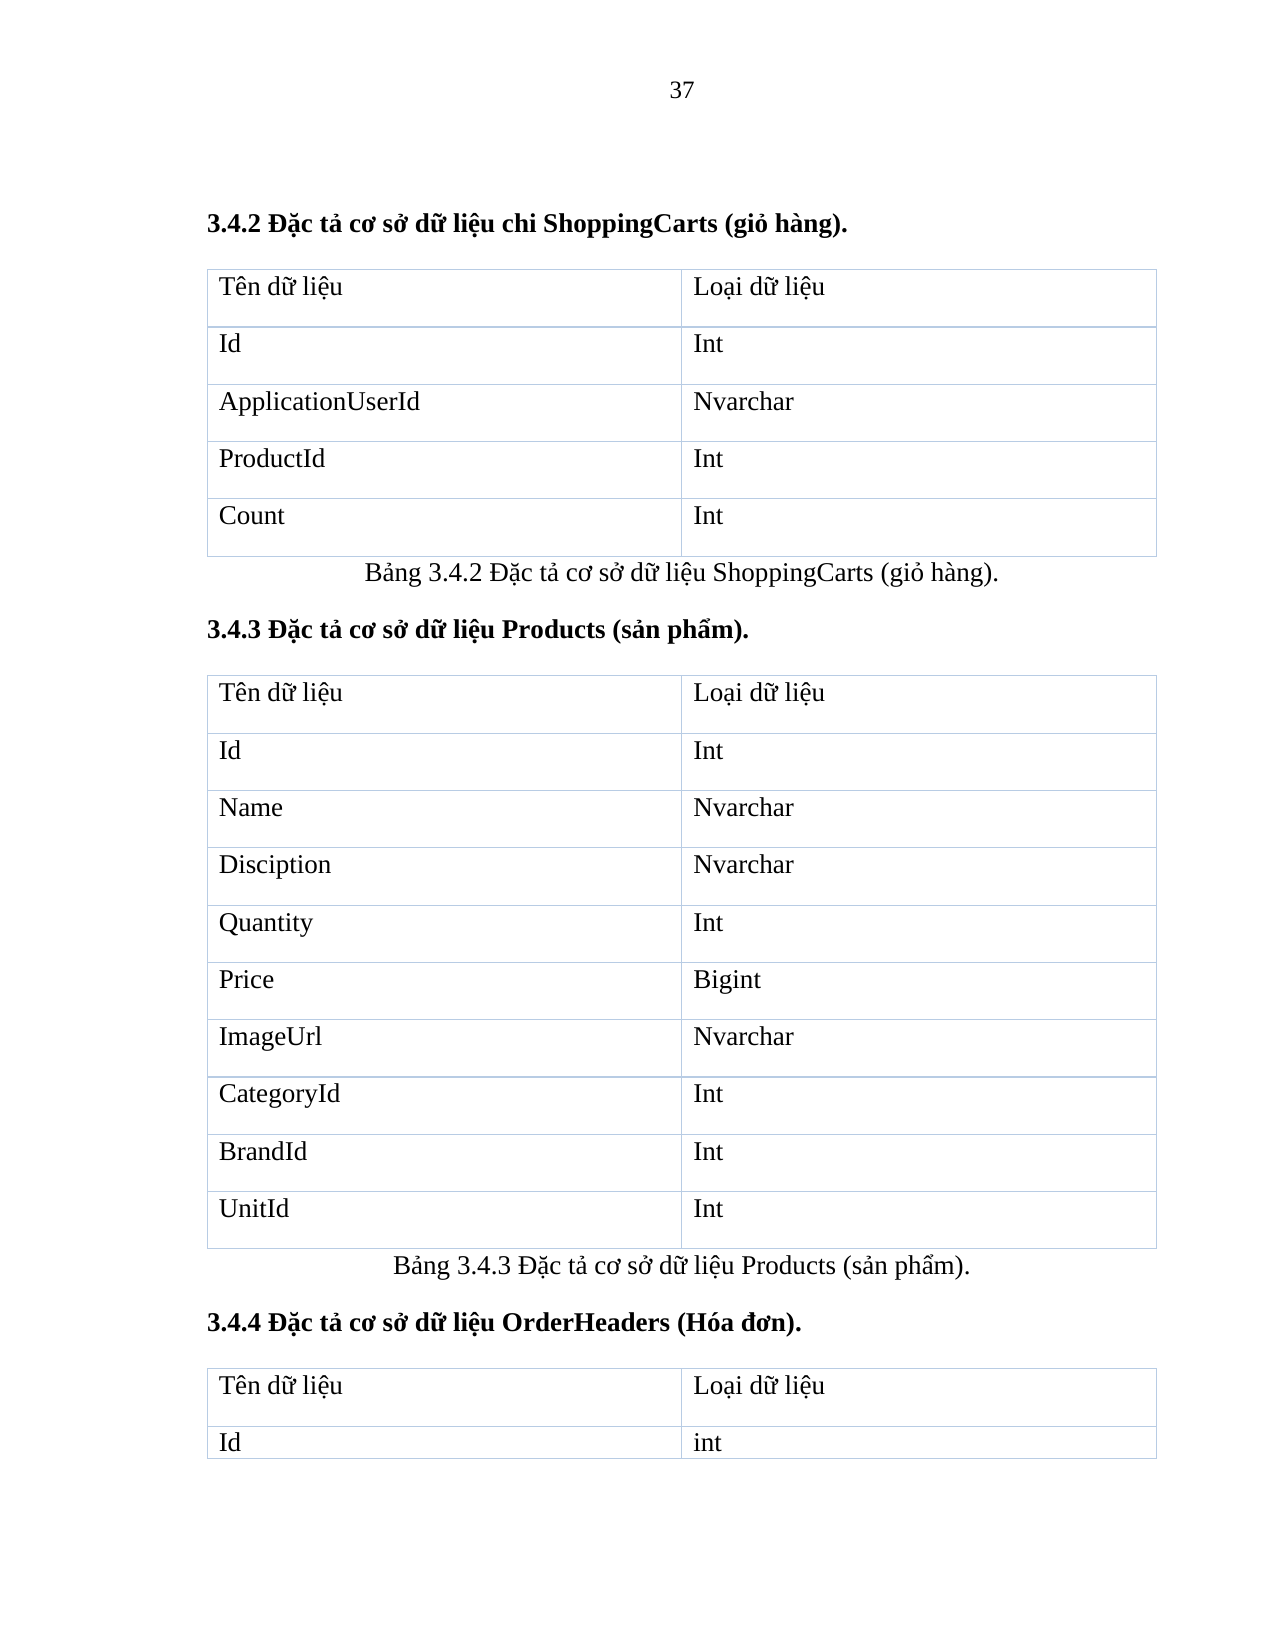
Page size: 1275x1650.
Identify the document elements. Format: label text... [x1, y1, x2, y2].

table_cell Int [682, 328, 1156, 384]
table_cell Nvarchar [682, 791, 1156, 847]
table_cell UnitId [208, 1192, 681, 1248]
table_cell ImageUrl [208, 1020, 681, 1076]
table_cell Quantity [208, 906, 681, 962]
table_header Loại dữ liệu [682, 676, 1156, 733]
table_cell Int [682, 734, 1156, 790]
table_cell Nvarchar [682, 385, 1156, 441]
table_cell Int [682, 1078, 1156, 1134]
table_cell ApplicationUserId [208, 385, 681, 441]
table_cell Int [682, 442, 1156, 498]
table_cell Nvarchar [682, 848, 1156, 904]
table_cell Int [682, 1192, 1156, 1248]
table_cell Int [682, 906, 1156, 962]
table_cell CategoryId [208, 1078, 681, 1134]
table_cell Disciption [208, 848, 681, 904]
table_header Loại dữ liệu [682, 1369, 1156, 1426]
table_cell Id [208, 328, 681, 384]
subtitle 3.4.2 Đặc tả cơ sở dữ liệu chi ShoppingCarts (giỏ hàng). [207, 207, 1157, 238]
table_header Tên dữ liệu [208, 676, 681, 733]
table_header Loại dữ liệu [682, 270, 1156, 326]
table_cell Int [682, 499, 1156, 556]
text Bảng 3.4.2 Đặc tả cơ sở dữ liệu ShoppingCarts (giỏ hàng). [207, 557, 1157, 588]
table_cell int [682, 1427, 1156, 1458]
table_cell ProductId [208, 442, 681, 498]
table_cell Int [682, 1135, 1156, 1191]
table_cell Id [208, 1427, 681, 1458]
table_header Tên dữ liệu [208, 270, 681, 326]
table_cell Price [208, 963, 681, 1019]
subtitle 3.4.4 Đặc tả cơ sở dữ liệu OrderHeaders (Hóa đơn). [207, 1306, 1157, 1337]
table_cell Id [208, 734, 681, 790]
table_cell Name [208, 791, 681, 847]
table_cell Count [208, 499, 681, 556]
table_cell Nvarchar [682, 1020, 1156, 1076]
table_cell Bigint [682, 963, 1156, 1019]
table_header Tên dữ liệu [208, 1369, 681, 1426]
subtitle 3.4.3 Đặc tả cơ sở dữ liệu Products (sản phẩm). [207, 613, 1157, 644]
table_cell BrandId [208, 1135, 681, 1191]
text Bảng 3.4.3 Đặc tả cơ sở dữ liệu Products (sản phẩm). [207, 1249, 1157, 1281]
